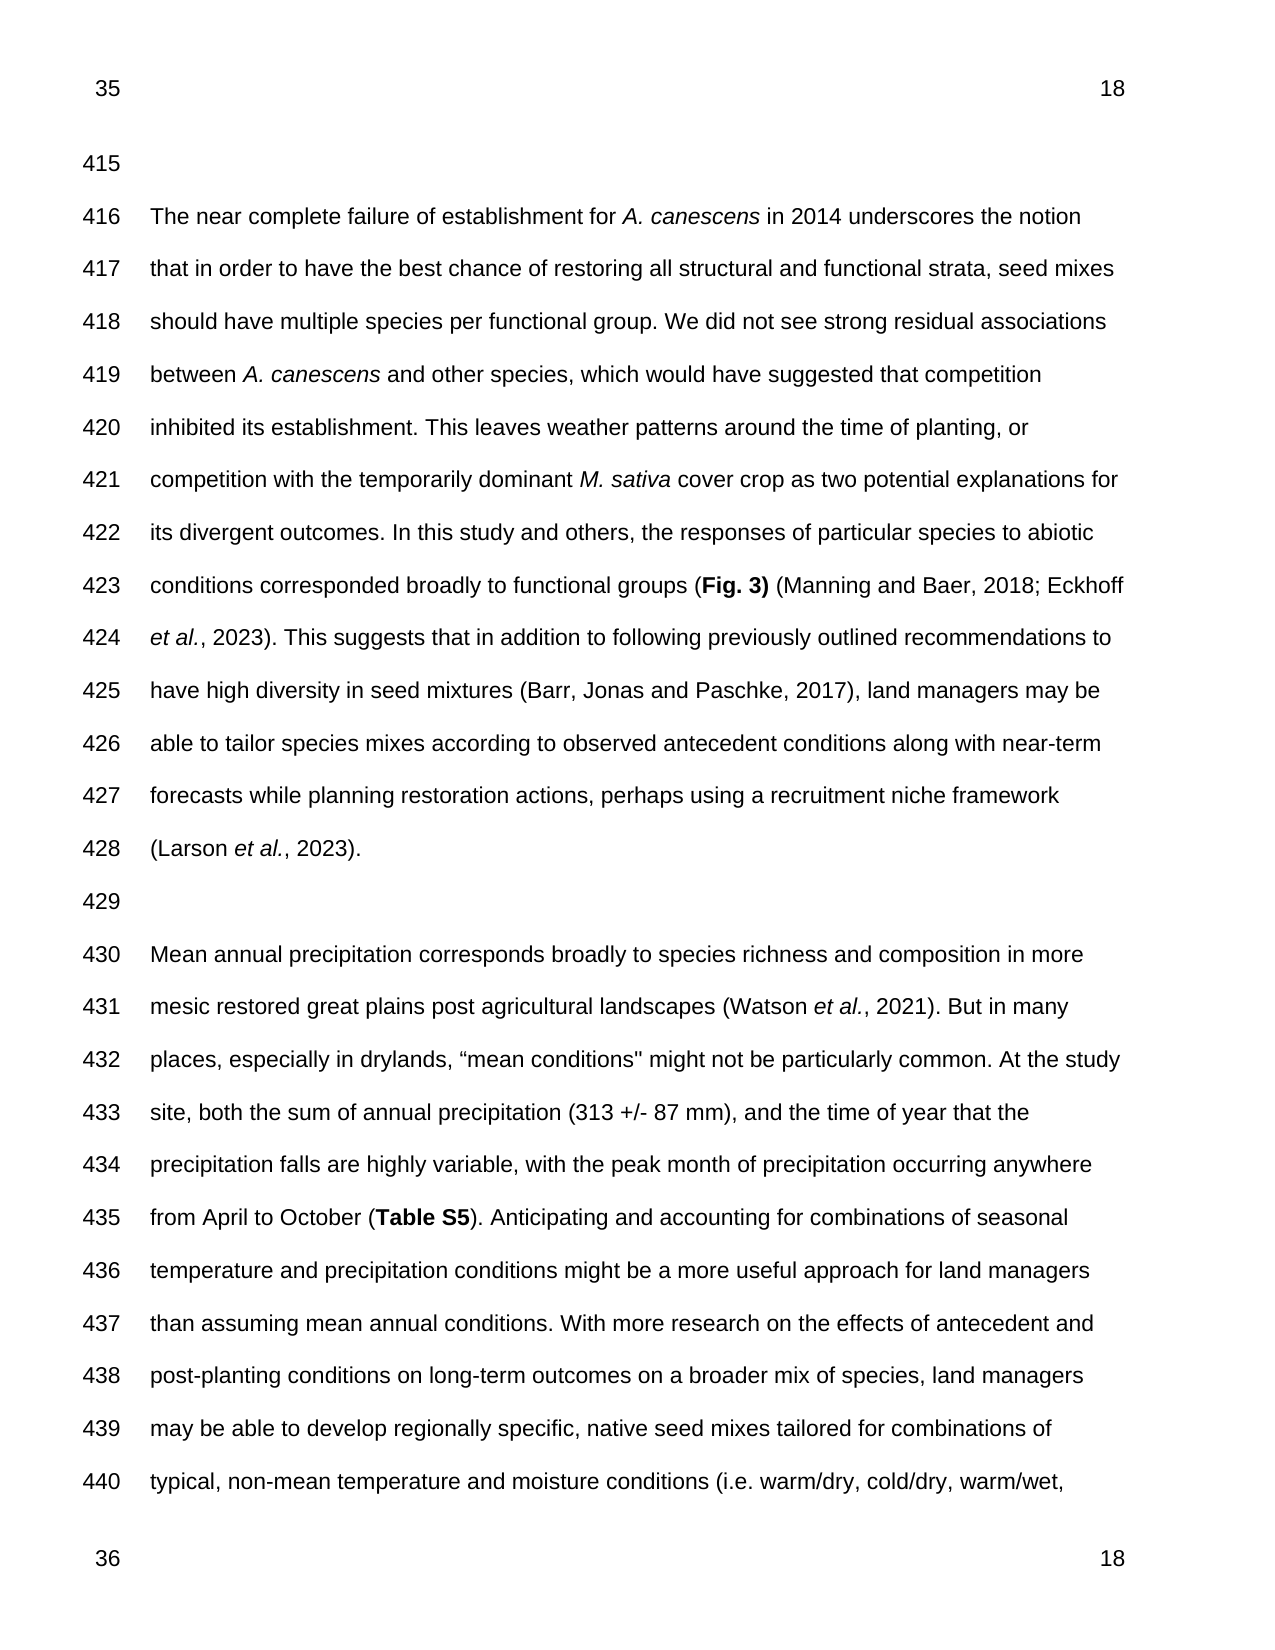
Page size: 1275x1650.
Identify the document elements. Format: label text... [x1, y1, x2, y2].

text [150, 941, 1125, 1494]
text The near complete failure of establishment for A. canescens in 2014 underscores the notion that in order to have the best chance of restoring all structural and functional strata, seed mixes should have multiple species per functional group. We did not see strong residual associations between A. canescens and other species, which would have suggested that competition inhibited its establishment. This leaves weather patterns around the time of planting, or competition with the temporarily dominant M. sativa cover crop as two potential explanations for its divergent outcomes. In this study and others, the responses of particular species to abiotic conditions corresponded broadly to functional groups (Fig. 3) (Manning and Baer, 2018; Eckhoff et al., 2023). This suggests that in addition to following previously outlined recommendations to have high diversity in seed mixtures (Barr, Jonas and Paschke, 2017), land managers may be able to tailor species mixes according to observed antecedent conditions along with near-term forecasts while planning restoration actions, perhaps using a recruitment niche framework (Larson et al., 2023). [150, 203, 1125, 862]
